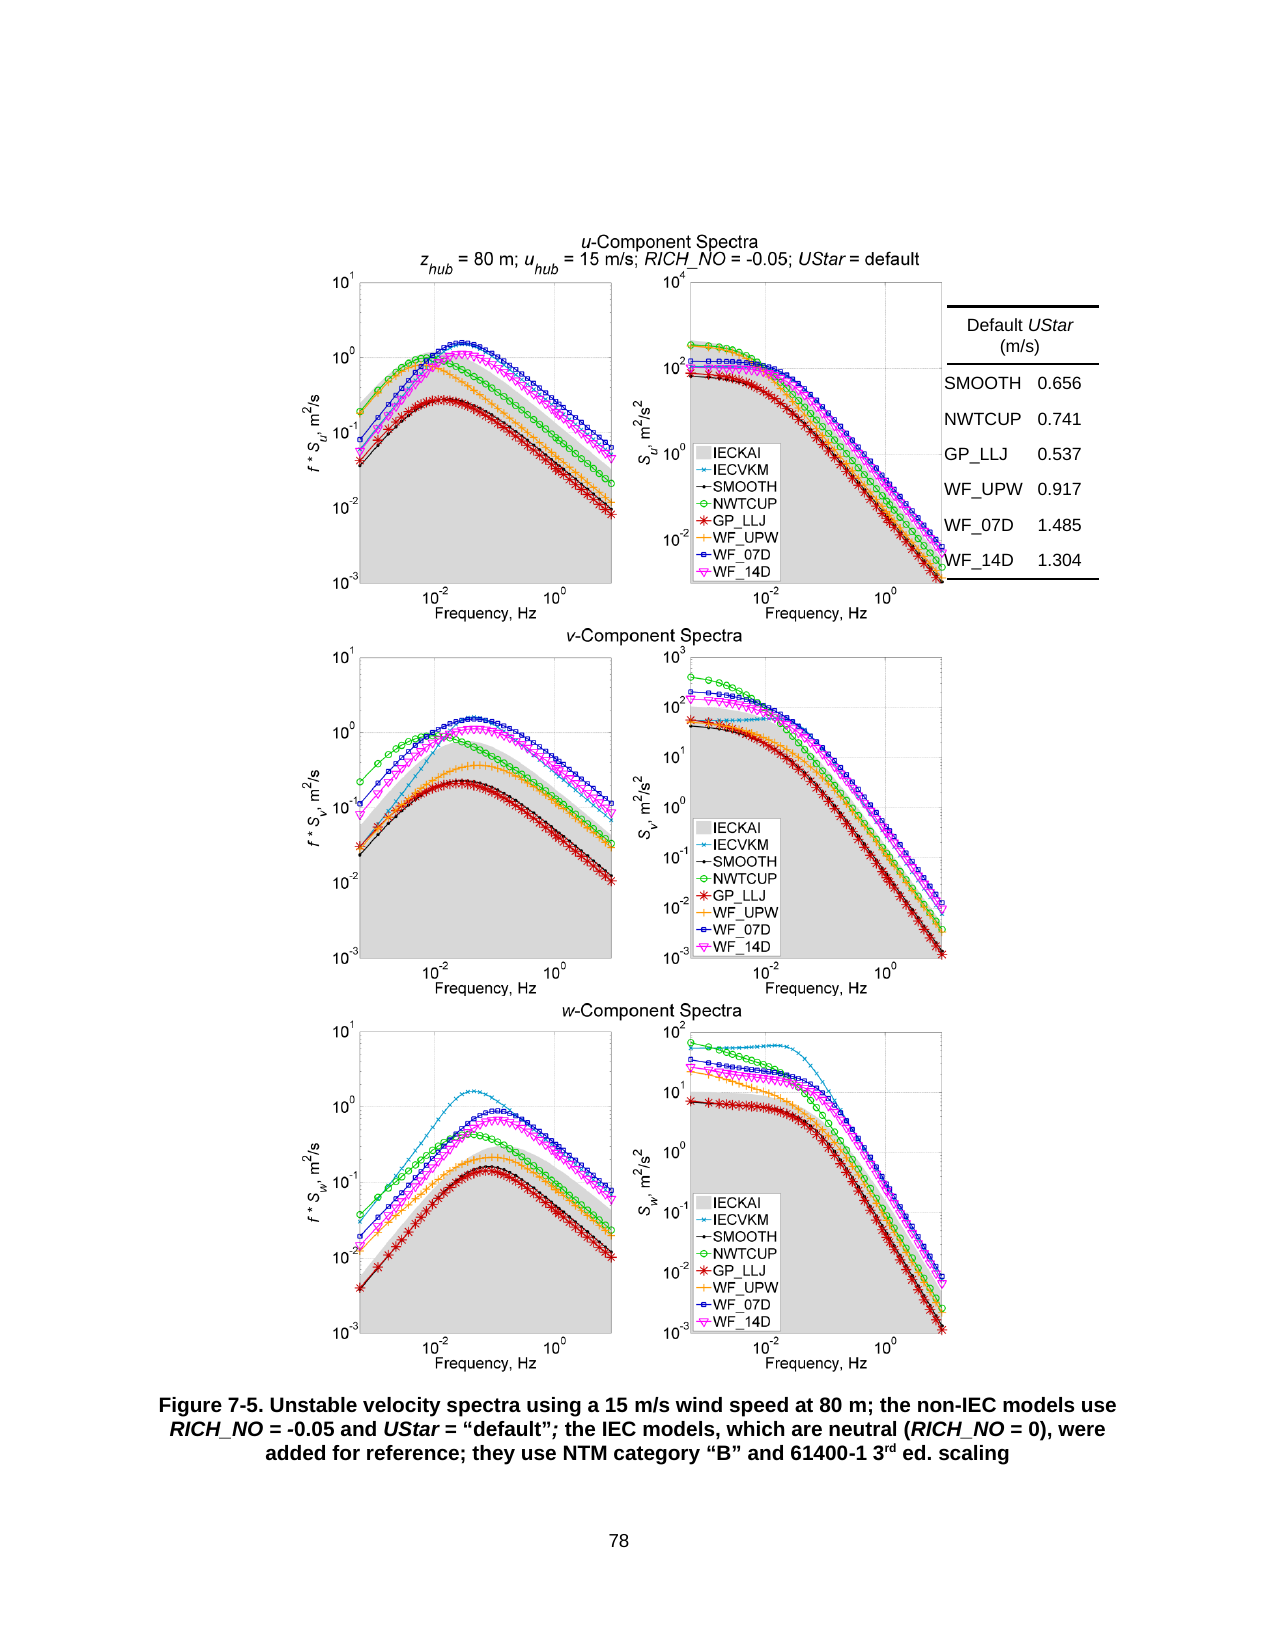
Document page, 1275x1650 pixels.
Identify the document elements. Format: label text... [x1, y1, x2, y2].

picture [1004, 520, 1011, 530]
picture [1004, 555, 1011, 565]
picture [262, 227, 1013, 1372]
